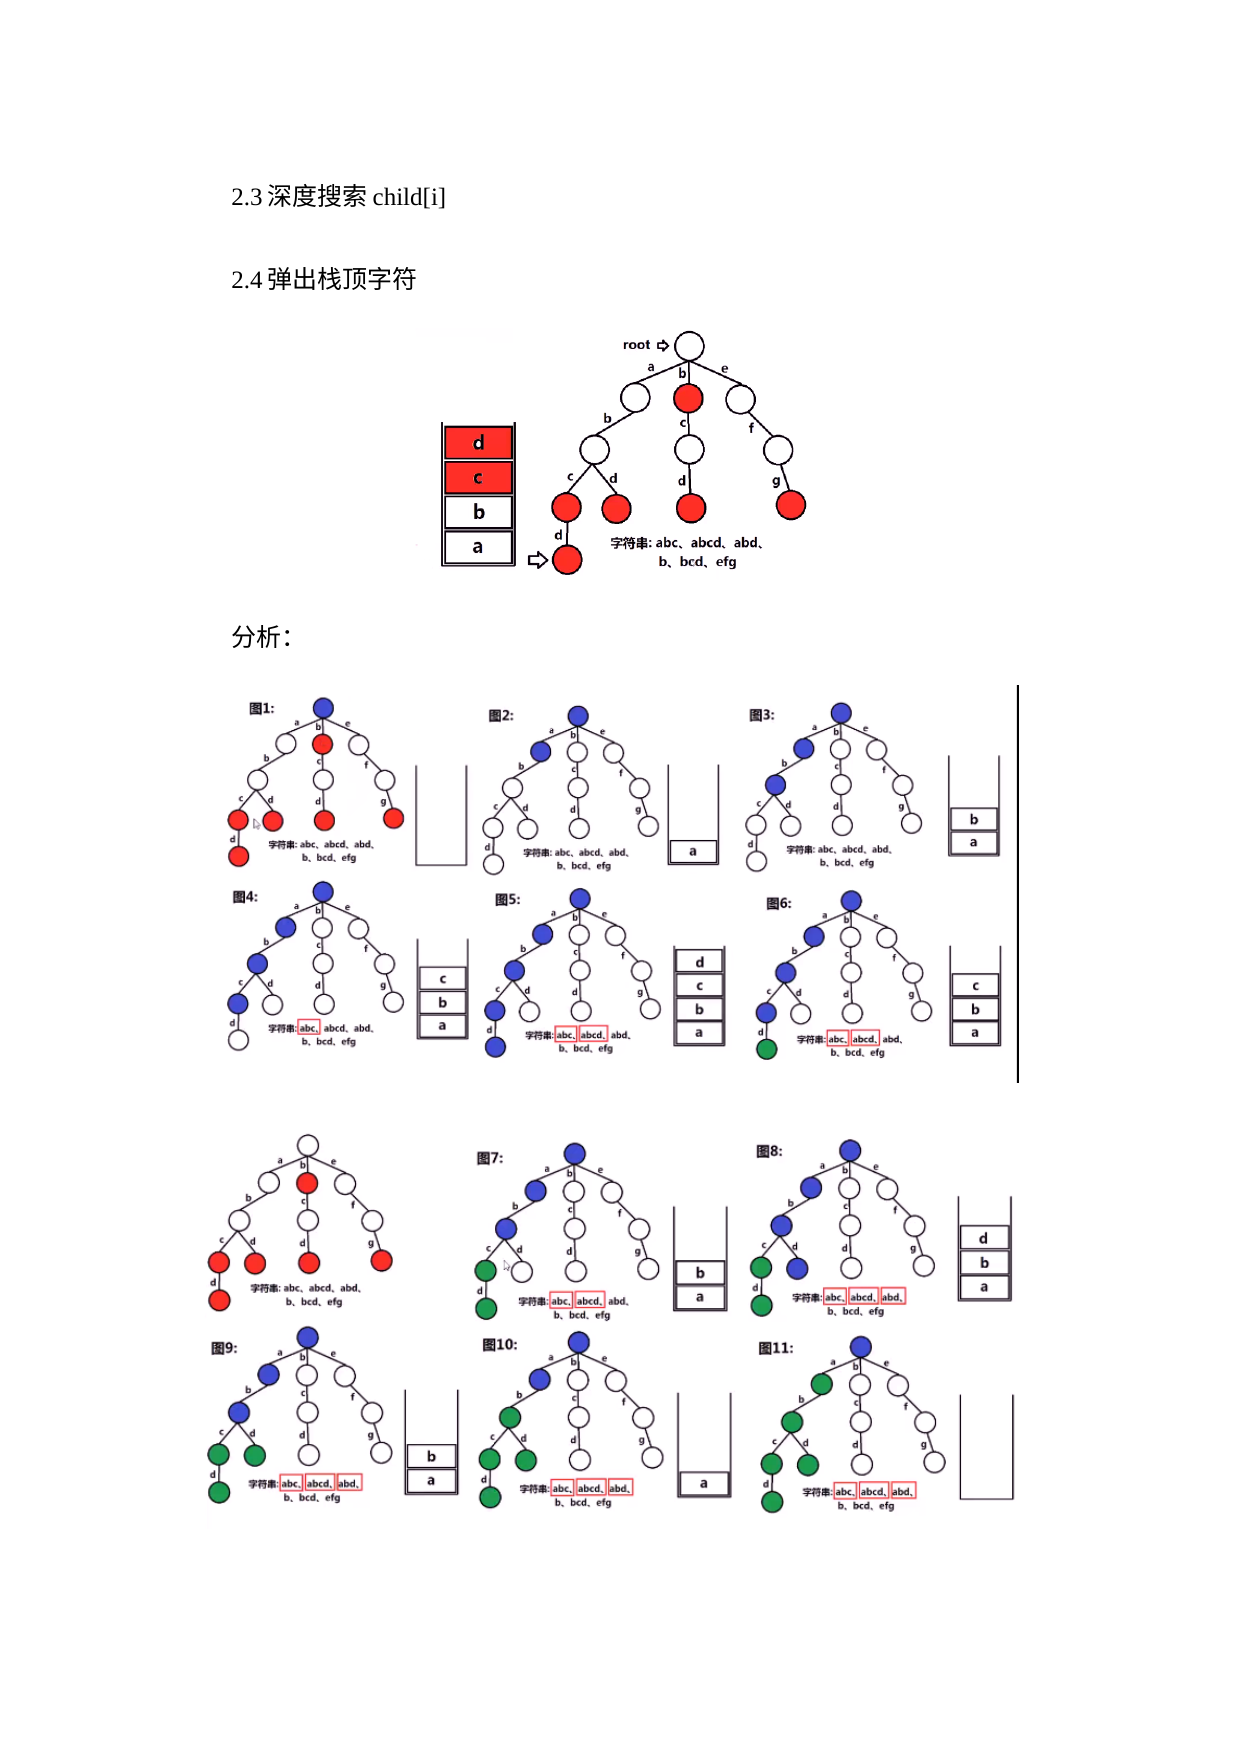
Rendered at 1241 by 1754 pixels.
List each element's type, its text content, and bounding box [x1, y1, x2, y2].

text 2.4弹出栈顶字符 [187, 245, 1053, 310]
text 2.3深度搜索child[i] [187, 162, 1053, 227]
text 分析： [187, 603, 1053, 668]
picture [415, 328, 825, 580]
picture [221, 685, 1019, 1083]
picture [204, 1122, 1036, 1529]
